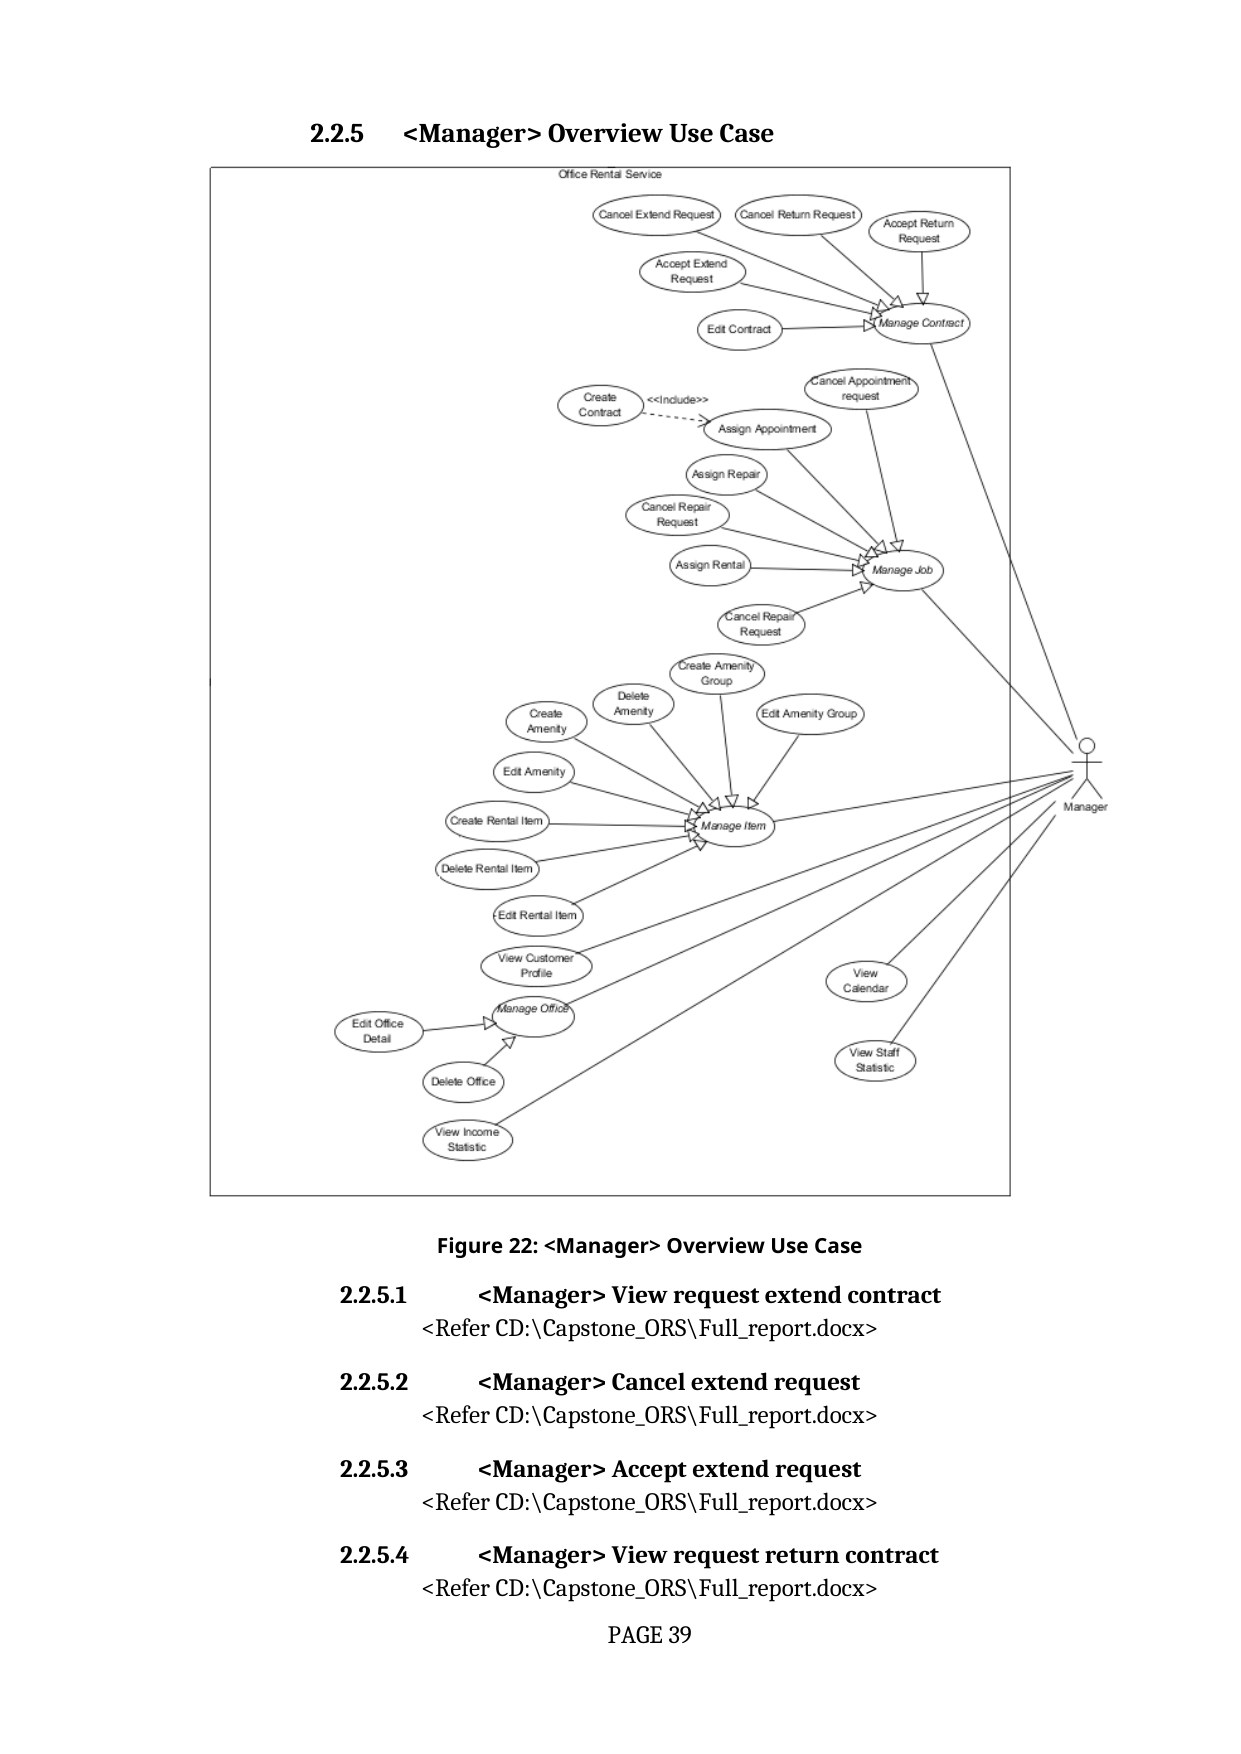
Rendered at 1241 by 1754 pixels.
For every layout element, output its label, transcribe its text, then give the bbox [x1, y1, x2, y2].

text <Refer CD:\Capstone_ORS\Full_report.docx> [177, 1401, 1122, 1429]
subtitle <Manager> Cancel extend request [340, 1368, 1122, 1396]
text <Refer CD:\Capstone_ORS\Full_report.docx> [177, 1487, 1122, 1516]
picture [177, 153, 1123, 1228]
text <Refer CD:\Capstone_ORS\Full_report.docx> [177, 1574, 1122, 1603]
subtitle <Manager> View request return contract [340, 1541, 1122, 1570]
subtitle <Manager> View request extend contract [340, 1281, 1122, 1309]
subtitle <Manager> Accept extend request [340, 1454, 1122, 1483]
subtitle <Manager> Overview Use Case [310, 118, 1122, 149]
text <Refer CD:\Capstone_ORS\Full_report.docx> [177, 1314, 1122, 1342]
